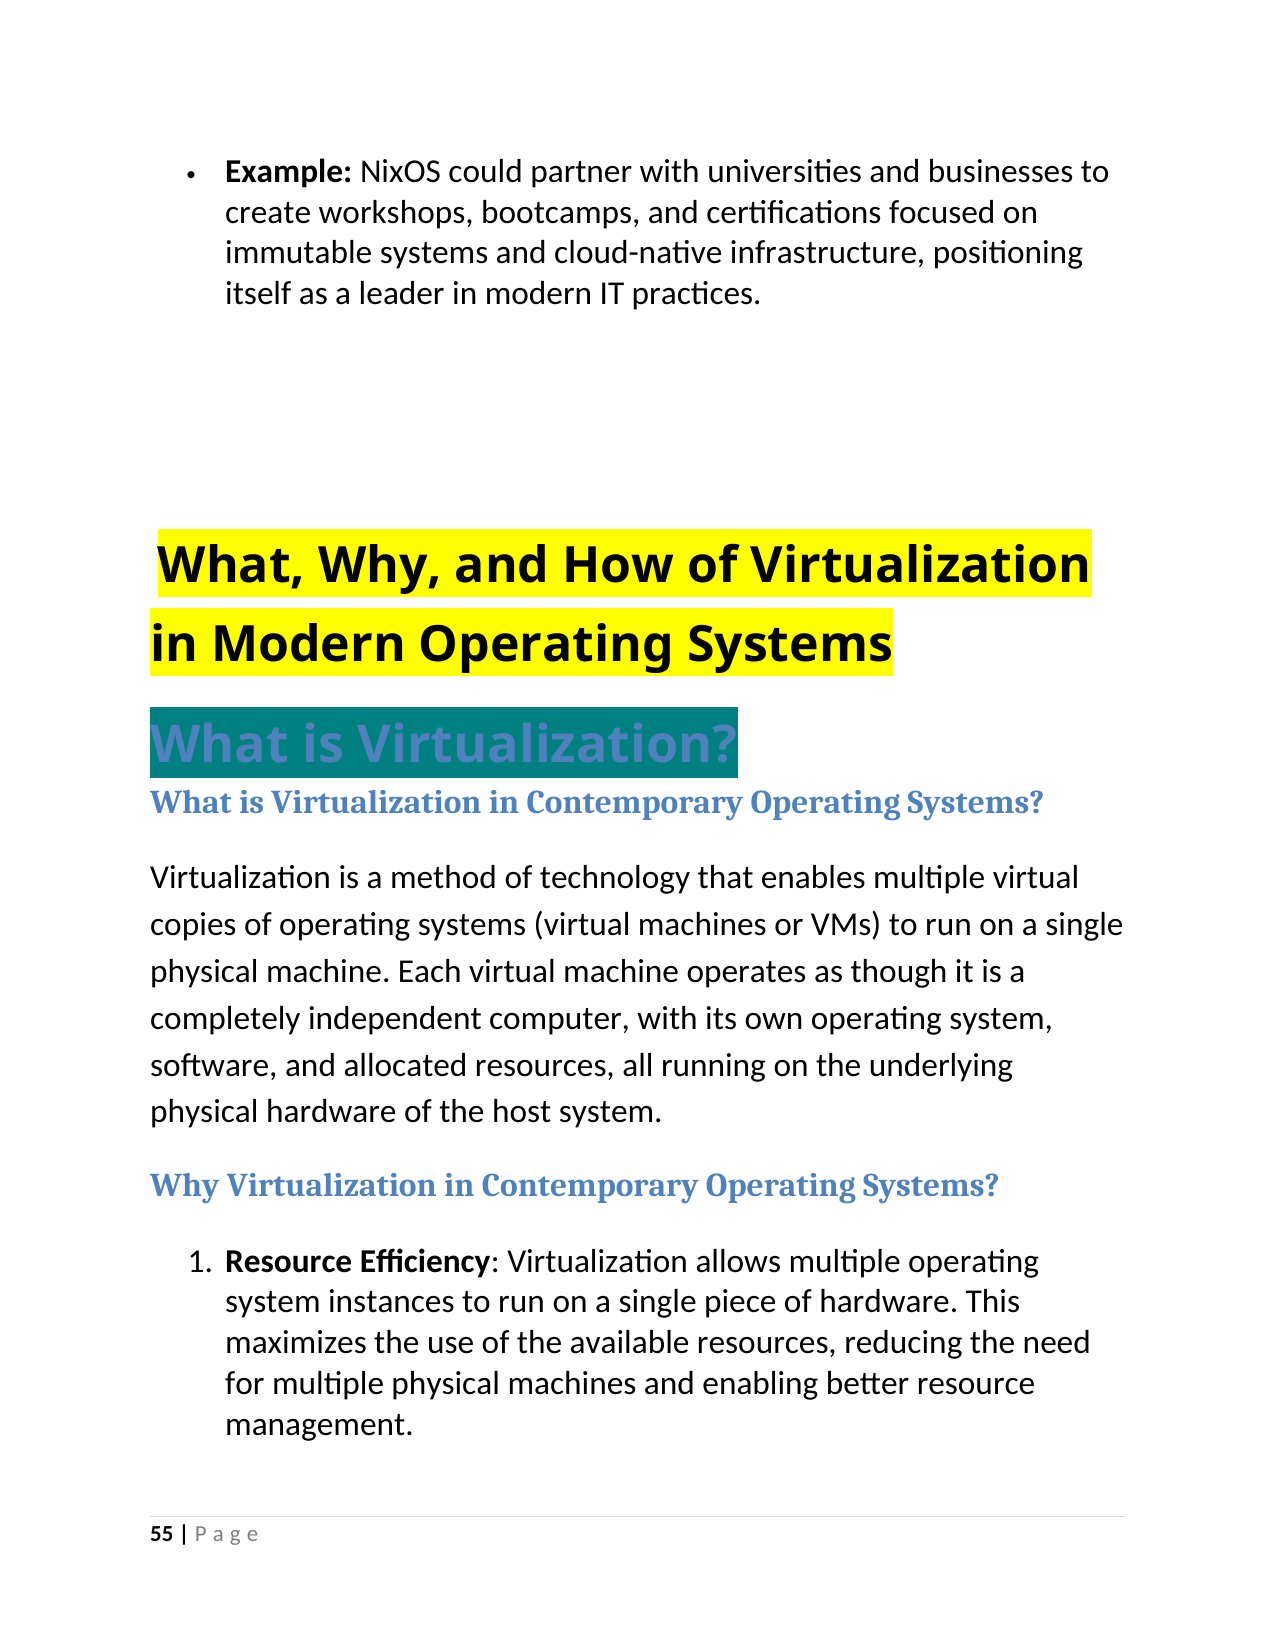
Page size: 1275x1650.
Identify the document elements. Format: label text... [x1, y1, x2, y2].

list Resource Efficiency: Virtualization allows multiple operating system instances to run on a single piece of hardware. This maximizes the use of the available resources, reducing the need for multiple physical machines and enabling better resource management. [187, 1239, 1125, 1443]
subtitle Why Virtualization in Contemporary Operating Systems? [150, 1166, 1125, 1205]
text What, Why, and How of Virtualization in Modern Operating Systems [150, 529, 1125, 676]
text Virtualization is a method of technology that enables multiple virtual copies of operating systems (virtual machines or VMs) to run on a single physical machine. Each virtual machine operates as though it is a completely independent computer, with its own operating system, software, and allocated resources, all running on the underlying physical hardware of the host system. [150, 857, 1125, 1131]
subtitle What is Virtualization? What is Virtualization in Contemporary Operating Systems? [150, 707, 1125, 822]
list Example: NixOS could partner with universities and businesses to create workshops, bootcamps, and certifications focused on immutable systems and cloud-native infrastructure, positioning itself as a leader in modern IT practices. [187, 150, 1125, 313]
